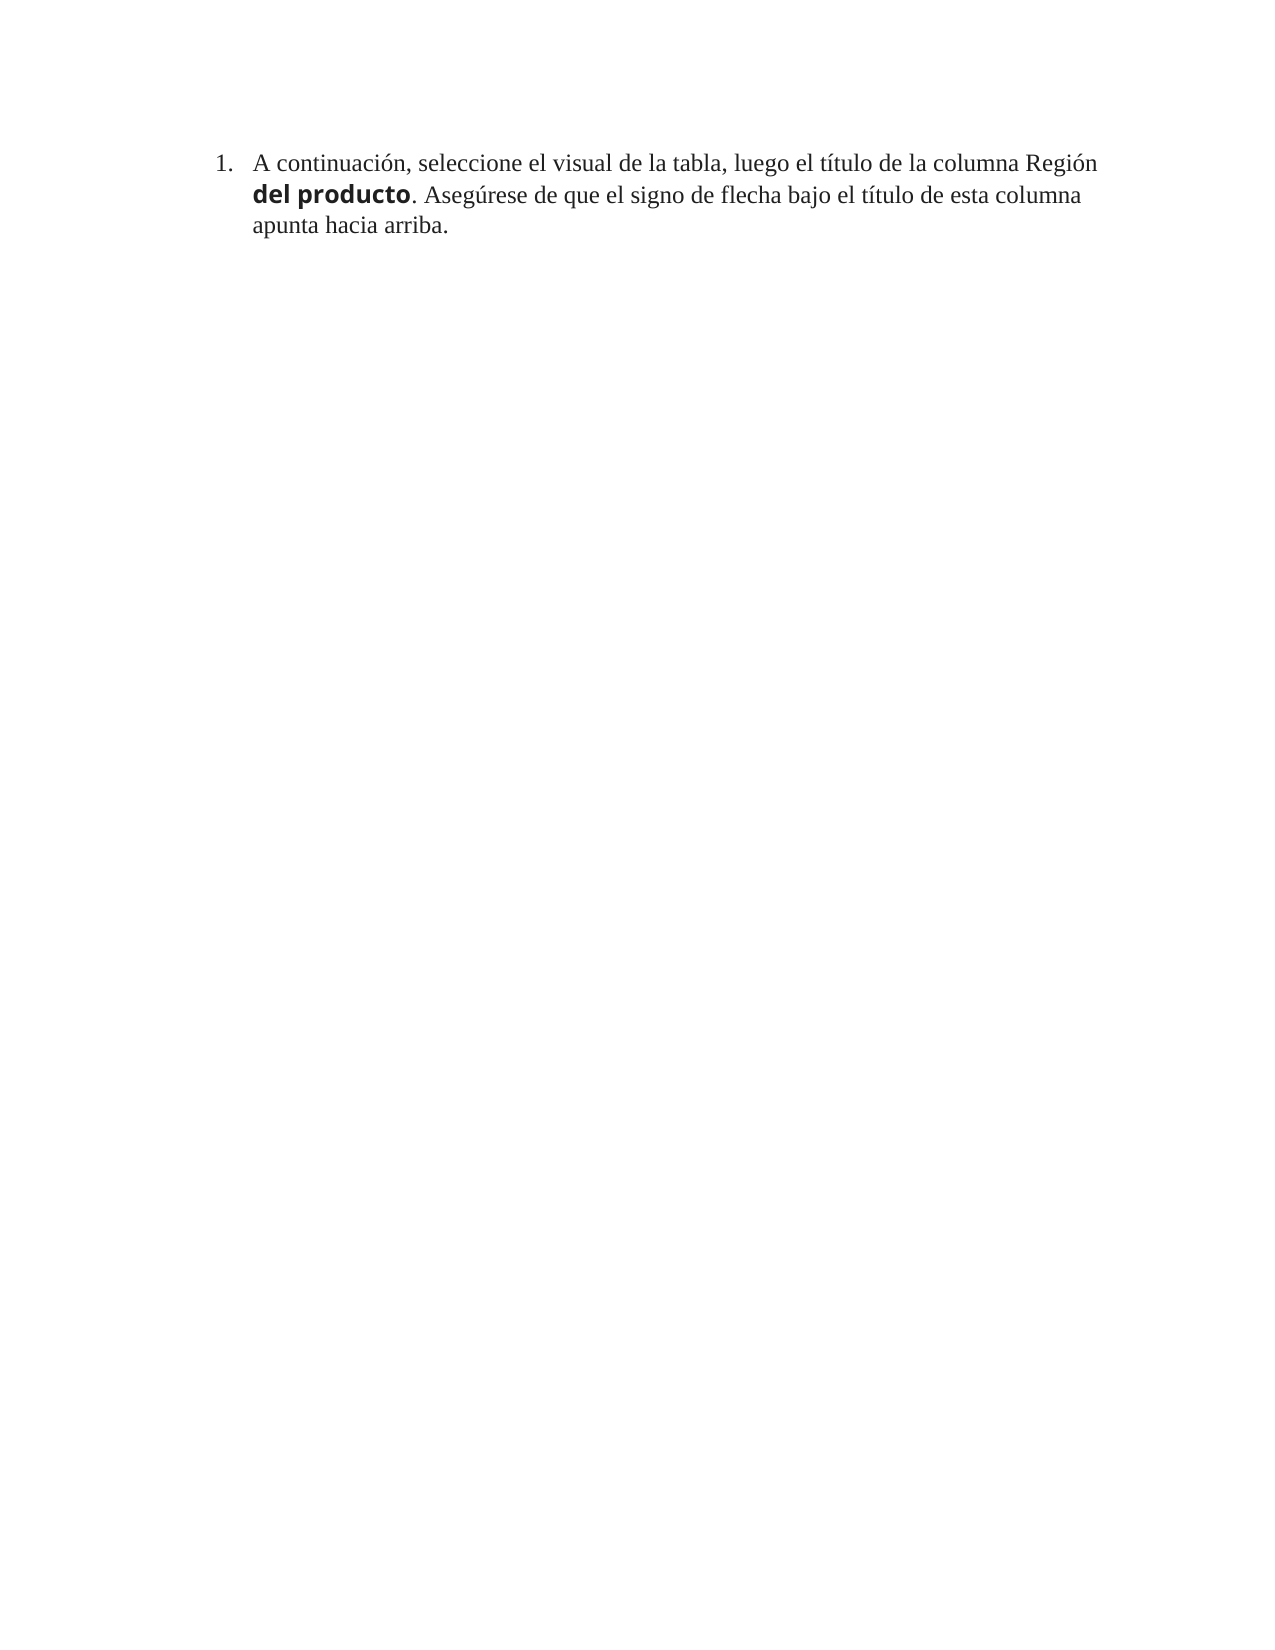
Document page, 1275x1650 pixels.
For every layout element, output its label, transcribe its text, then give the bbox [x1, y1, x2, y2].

list A continuación, seleccione el visual de la tabla, luego el título de la columna Región del producto. Asegúrese de que el signo de flecha bajo el título de esta columna apunta hacia arriba. [215, 148, 1098, 239]
